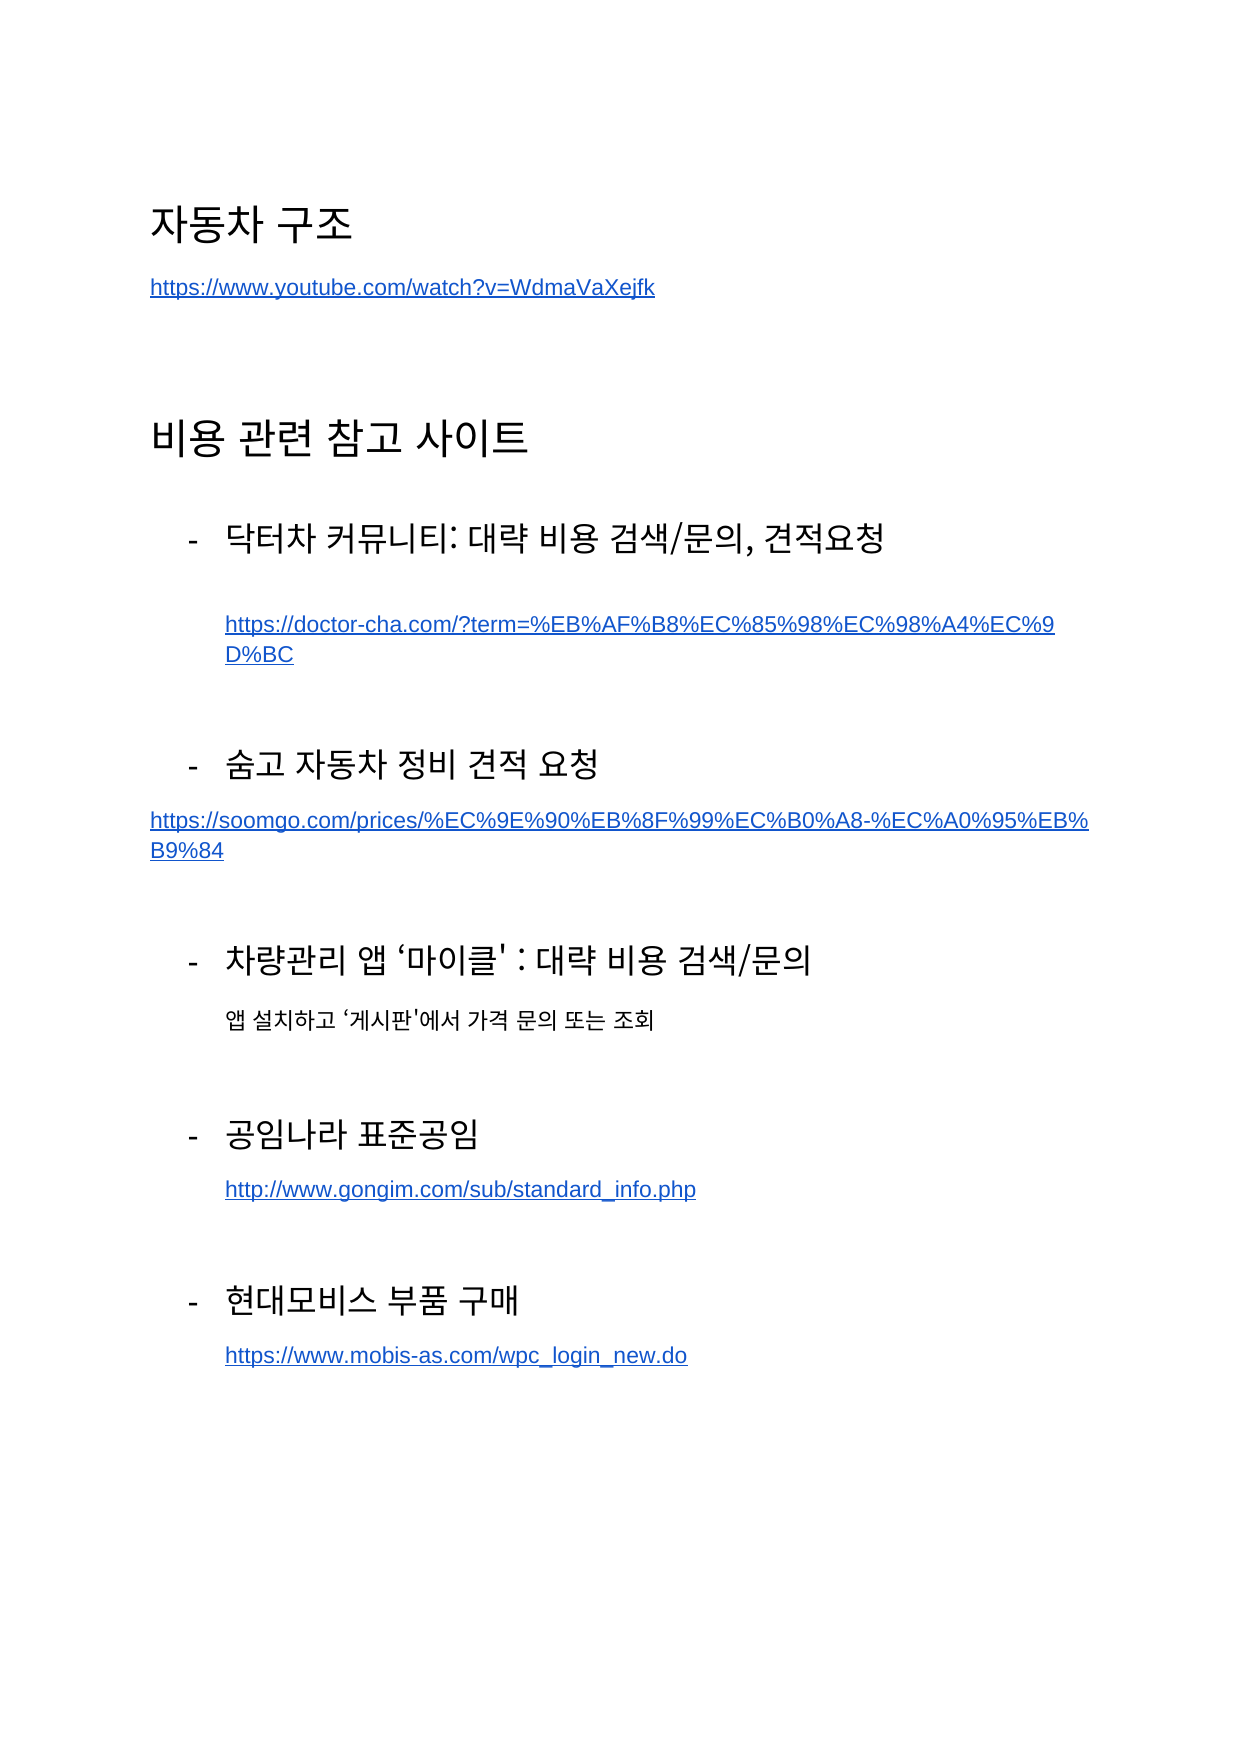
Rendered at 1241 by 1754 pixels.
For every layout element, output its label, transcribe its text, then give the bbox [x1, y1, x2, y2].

text https://soomgo.com/prices/%EC%9E%90%EB%8F%99%EC%B0%A8-%EC%A0%95%EB%B9%84 [150, 807, 1090, 863]
text https://doctor-cha.com/?term=%EB%AF%B8%EC%85%98%EC%98%A4%EC%9D%BC [225, 611, 1090, 667]
text http://www.gongim.com/sub/standard_info.php [225, 1176, 1090, 1203]
text https://www.mobis-as.com/wpc_login_new.do [225, 1342, 1090, 1369]
text https://www.youtube.com/watch?v=WdmaVaXejfk [150, 273, 1090, 300]
